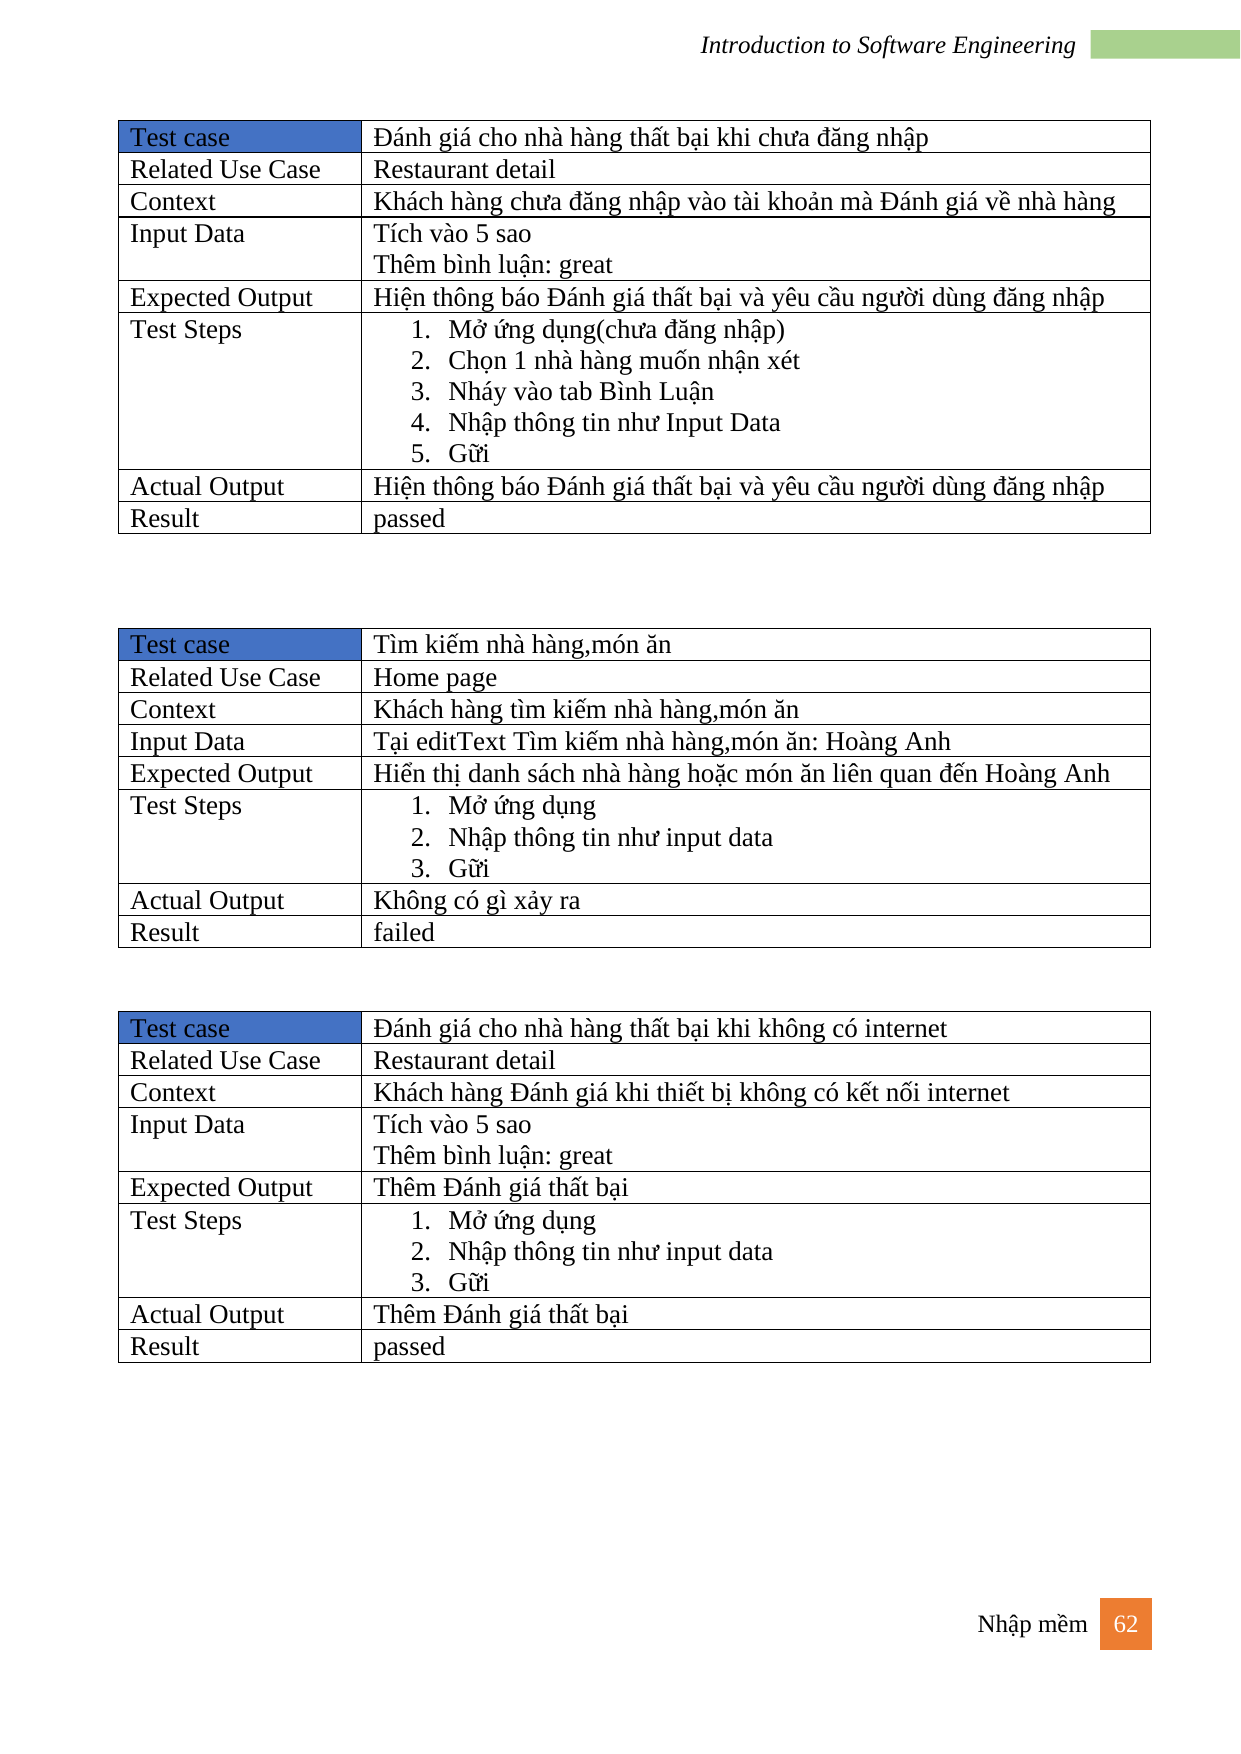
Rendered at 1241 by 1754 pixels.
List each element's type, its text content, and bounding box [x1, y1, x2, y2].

table_header Đánh giá cho nhà hàng thất bại khi chưa đăng nhập [362, 121, 1150, 152]
table_cell Expected Output [119, 281, 361, 312]
table_cell Mở ứng dụng(chưa đăng nhập) Chọn 1 nhà hàng muốn nhận xét Nháy vào tab Bình Luận Nhập thông tin như Input Data Gữi [362, 313, 1150, 469]
table_cell Expected Output [119, 1172, 361, 1203]
table_cell Tích vào 5 sao Thêm bình luận: great [362, 218, 1150, 280]
table_cell Tại editText Tìm kiếm nhà hàng,món ăn: Hoàng Anh [362, 725, 1150, 756]
table_header Test case [119, 121, 361, 152]
table_header Tìm kiếm nhà hàng,món ăn [362, 629, 1150, 660]
table_cell Khách hàng Đánh giá khi thiết bị không có kết nối internet [362, 1076, 1150, 1107]
table_cell Actual Output [119, 1298, 361, 1329]
table_cell Context [119, 693, 361, 724]
table_cell Context [119, 185, 361, 216]
table_header Đánh giá cho nhà hàng thất bại khi không có internet [362, 1012, 1150, 1043]
table_header Test case [119, 1012, 361, 1043]
table_cell Result [119, 916, 361, 947]
table_cell Test Steps [119, 1204, 361, 1297]
table_cell Actual Output [119, 470, 361, 501]
table_cell Restaurant detail [362, 1044, 1150, 1075]
table_header Test case [119, 629, 361, 660]
table_cell Thêm Đánh giá thất bại [362, 1298, 1150, 1329]
table_cell Related Use Case [119, 153, 361, 184]
table_cell passed [362, 502, 1150, 533]
table_cell Khách hàng chưa đăng nhập vào tài khoản mà Đánh giá về nhà hàng [362, 185, 1150, 216]
table_cell Hiển thị danh sách nhà hàng hoặc món ăn liên quan đến Hoàng Anh [362, 757, 1150, 788]
table_cell Test Steps [119, 313, 361, 469]
table_cell Input Data [119, 1108, 361, 1171]
table_cell Khách hàng tìm kiếm nhà hàng,món ăn [362, 693, 1150, 724]
table_cell Tích vào 5 sao Thêm bình luận: great [362, 1108, 1150, 1171]
table_cell Input Data [119, 218, 361, 280]
table_cell Thêm Đánh giá thất bại [362, 1172, 1150, 1203]
table_cell Mở ứng dụng Nhập thông tin như input data Gữi [362, 1204, 1150, 1297]
table_cell Restaurant detail [362, 153, 1150, 184]
table_cell Related Use Case [119, 1044, 361, 1075]
table_cell Hiện thông báo Đánh giá thất bại và yêu cầu người dùng đăng nhập [362, 281, 1150, 312]
table_cell Mở ứng dụng Nhập thông tin như input data Gữi [362, 790, 1150, 883]
table_cell Không có gì xảy ra [362, 884, 1150, 915]
table_cell Expected Output [119, 757, 361, 788]
table_cell Related Use Case [119, 661, 361, 692]
table_cell Result [119, 502, 361, 533]
table_cell Result [119, 1330, 361, 1362]
table_cell failed [362, 916, 1150, 947]
table_cell Test Steps [119, 790, 361, 883]
table_cell Input Data [119, 725, 361, 756]
table_cell Actual Output [119, 884, 361, 915]
table_cell passed [362, 1330, 1150, 1362]
table_cell Hiện thông báo Đánh giá thất bại và yêu cầu người dùng đăng nhập [362, 470, 1150, 501]
table_cell Home page [362, 661, 1150, 692]
table_cell Context [119, 1076, 361, 1107]
